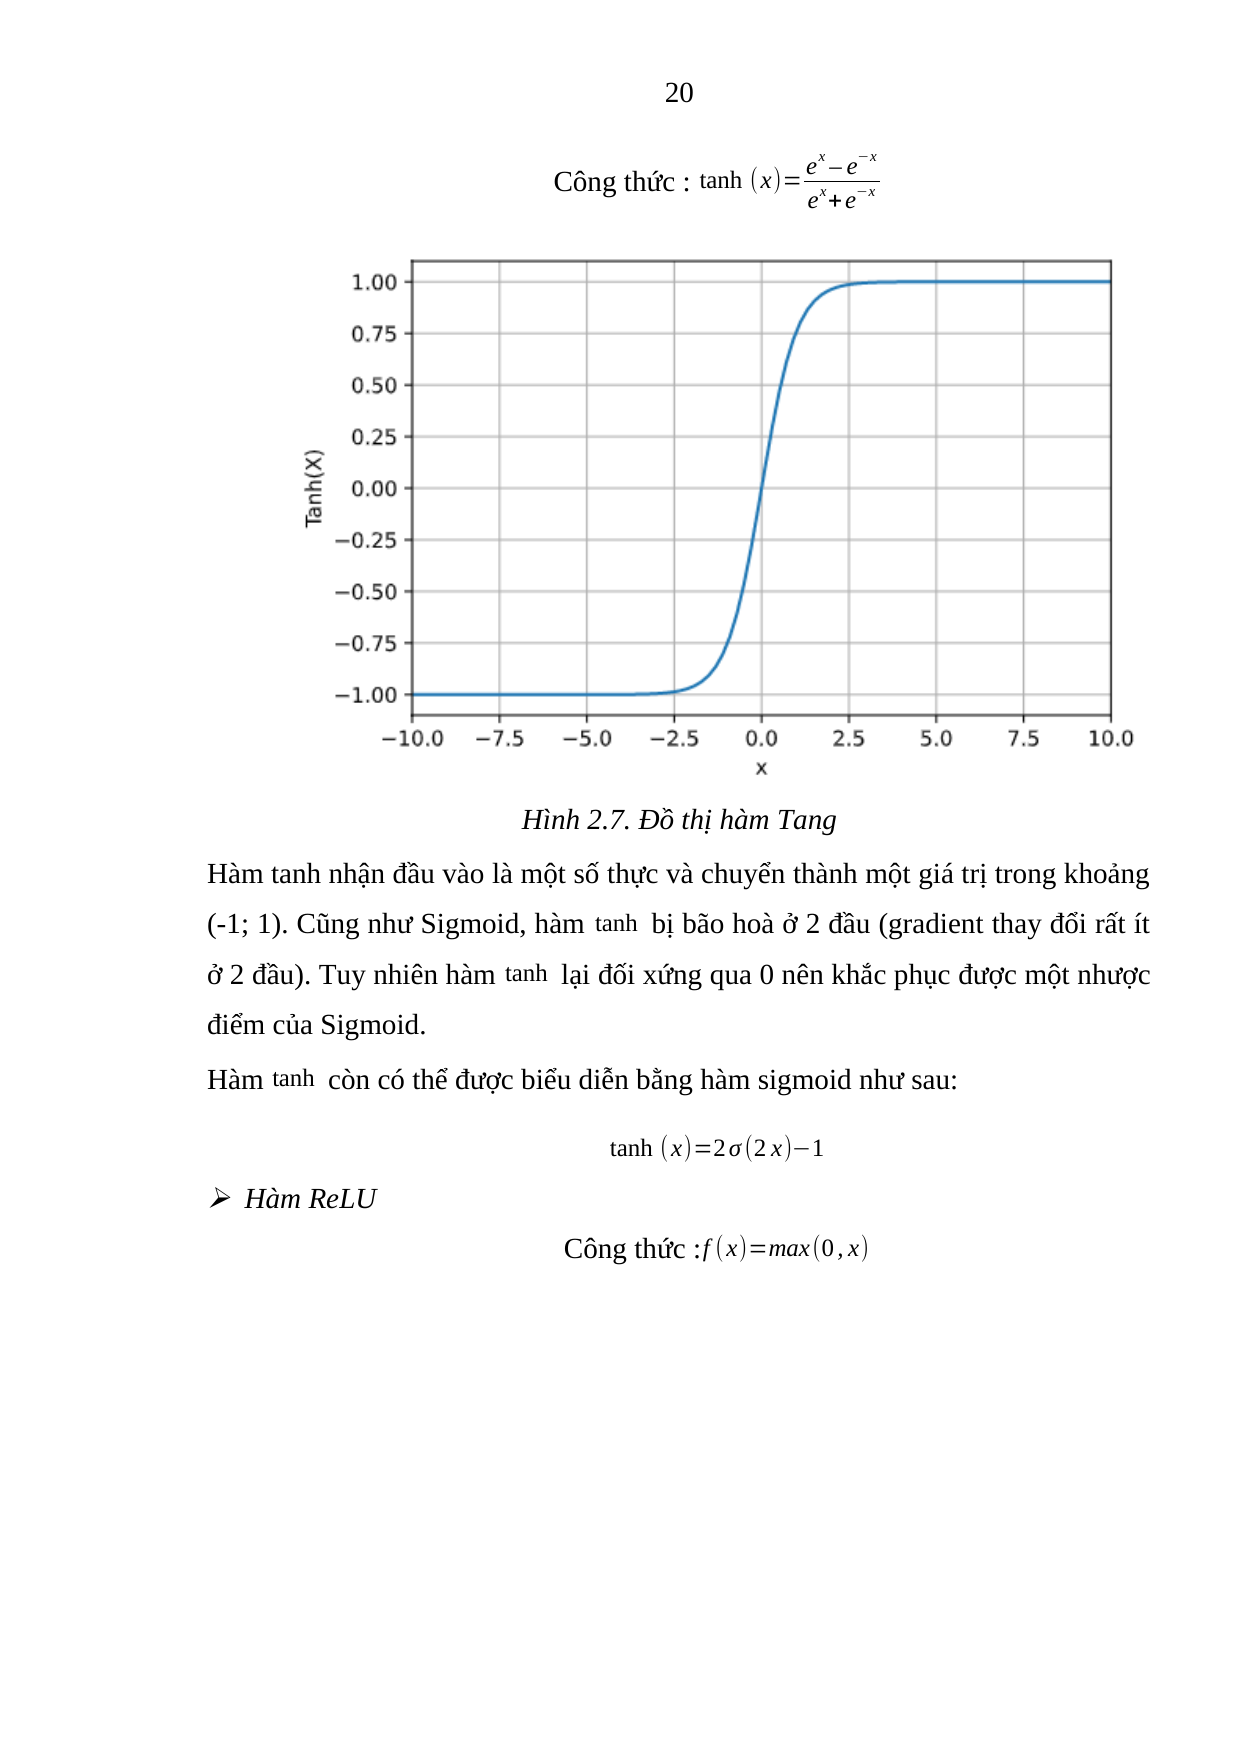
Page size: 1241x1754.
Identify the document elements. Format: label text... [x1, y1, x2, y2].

picture [281, 230, 1167, 786]
text Hàm còn có thể được biểu diễn bằng hàm sigmoid như sau: [207, 1062, 1152, 1095]
list Hàm ReLU [207, 1181, 1152, 1215]
list Công thức : [282, 1231, 1152, 1265]
text Hàm tanh nhận đầu vào là một số thực và chuyển thành một giá trị trong khoảng (-1; 1). Cũng như Sigmoid, hàm bị bão hoà ở 2 đầu (gradient thay đổi rất ít ở 2 đầu). Tuy nhiên hàm lại đối xứng qua 0 nên khắc phục được một nhược điểm của Sigmoid. [207, 856, 1152, 1041]
list Công thức : [282, 148, 1152, 214]
